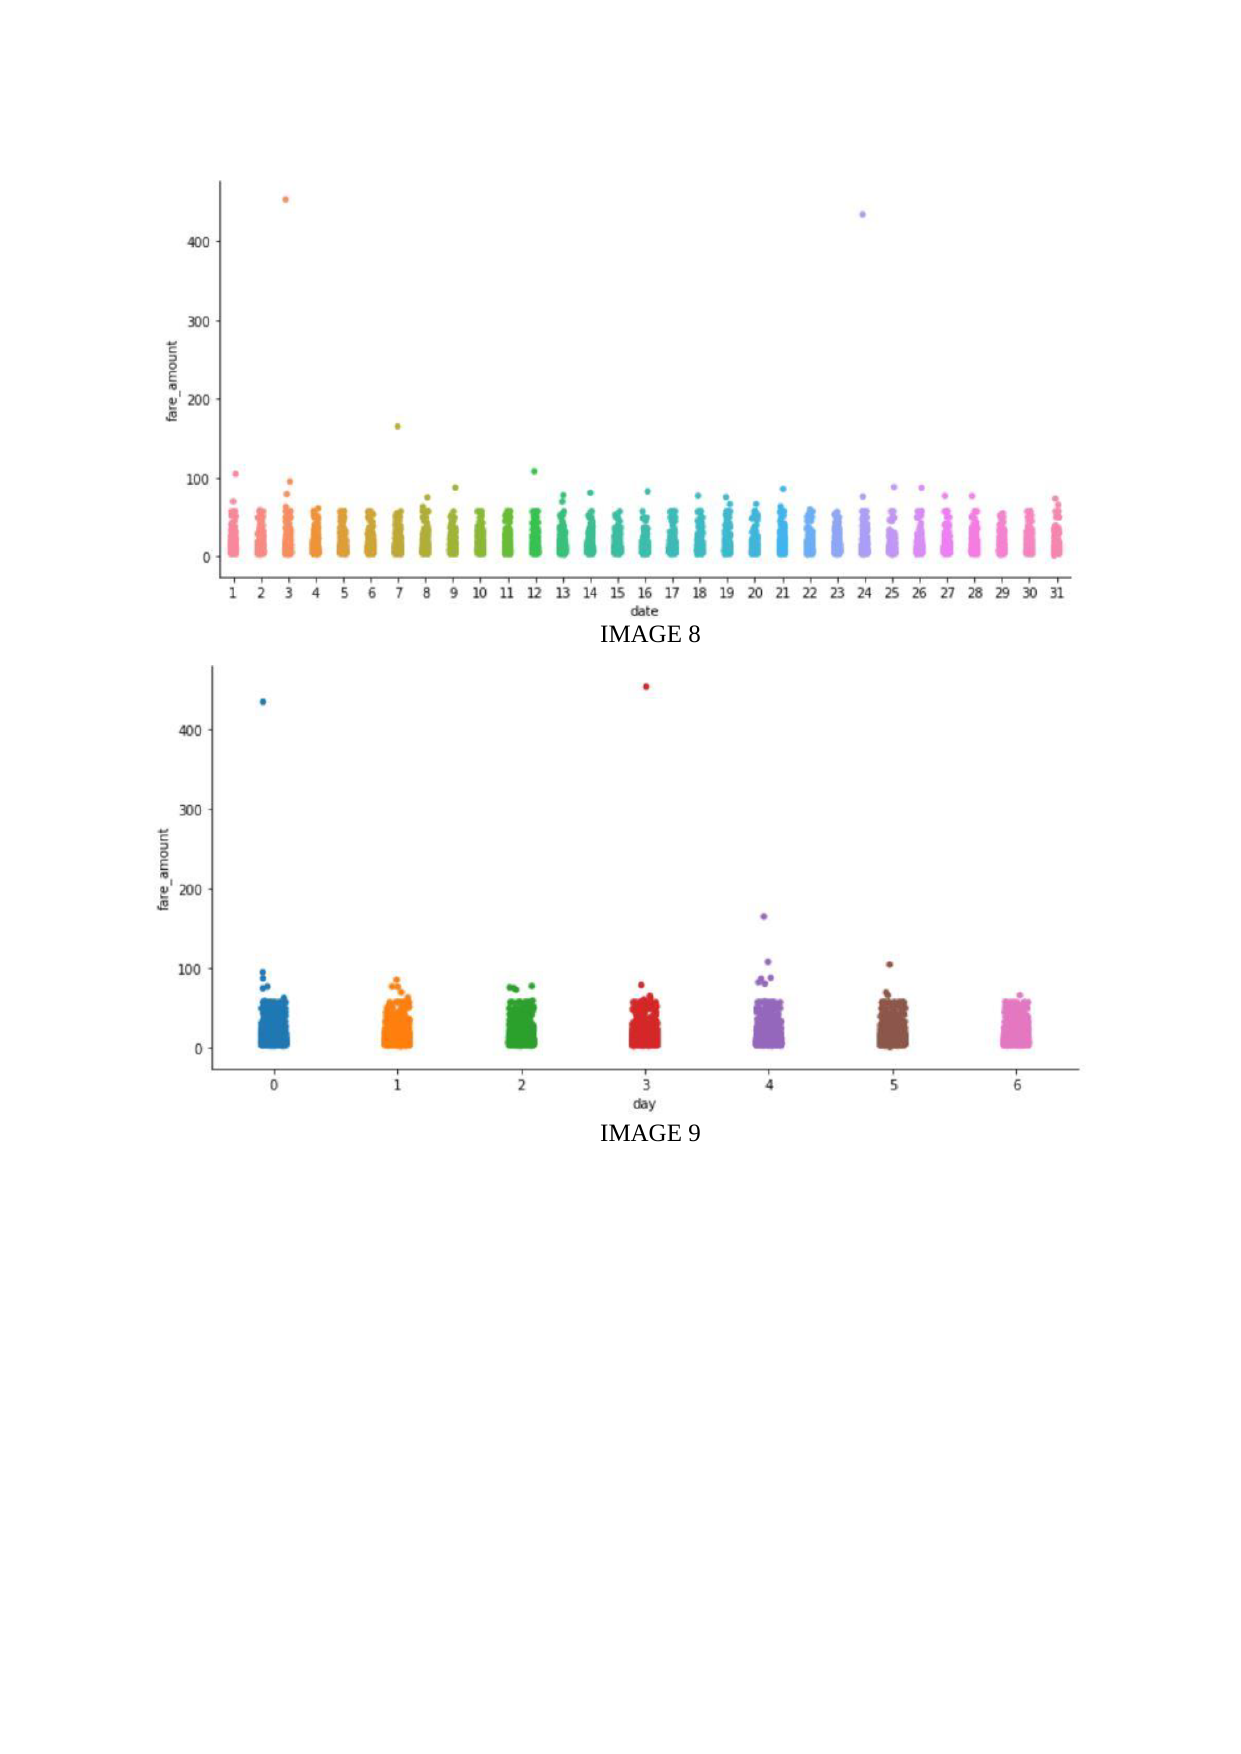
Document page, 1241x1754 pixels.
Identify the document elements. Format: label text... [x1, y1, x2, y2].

picture [150, 647, 1091, 1119]
text IMAGE 9 [150, 1119, 1090, 1147]
text IMAGE 8 [150, 619, 1090, 647]
picture [150, 150, 1091, 619]
